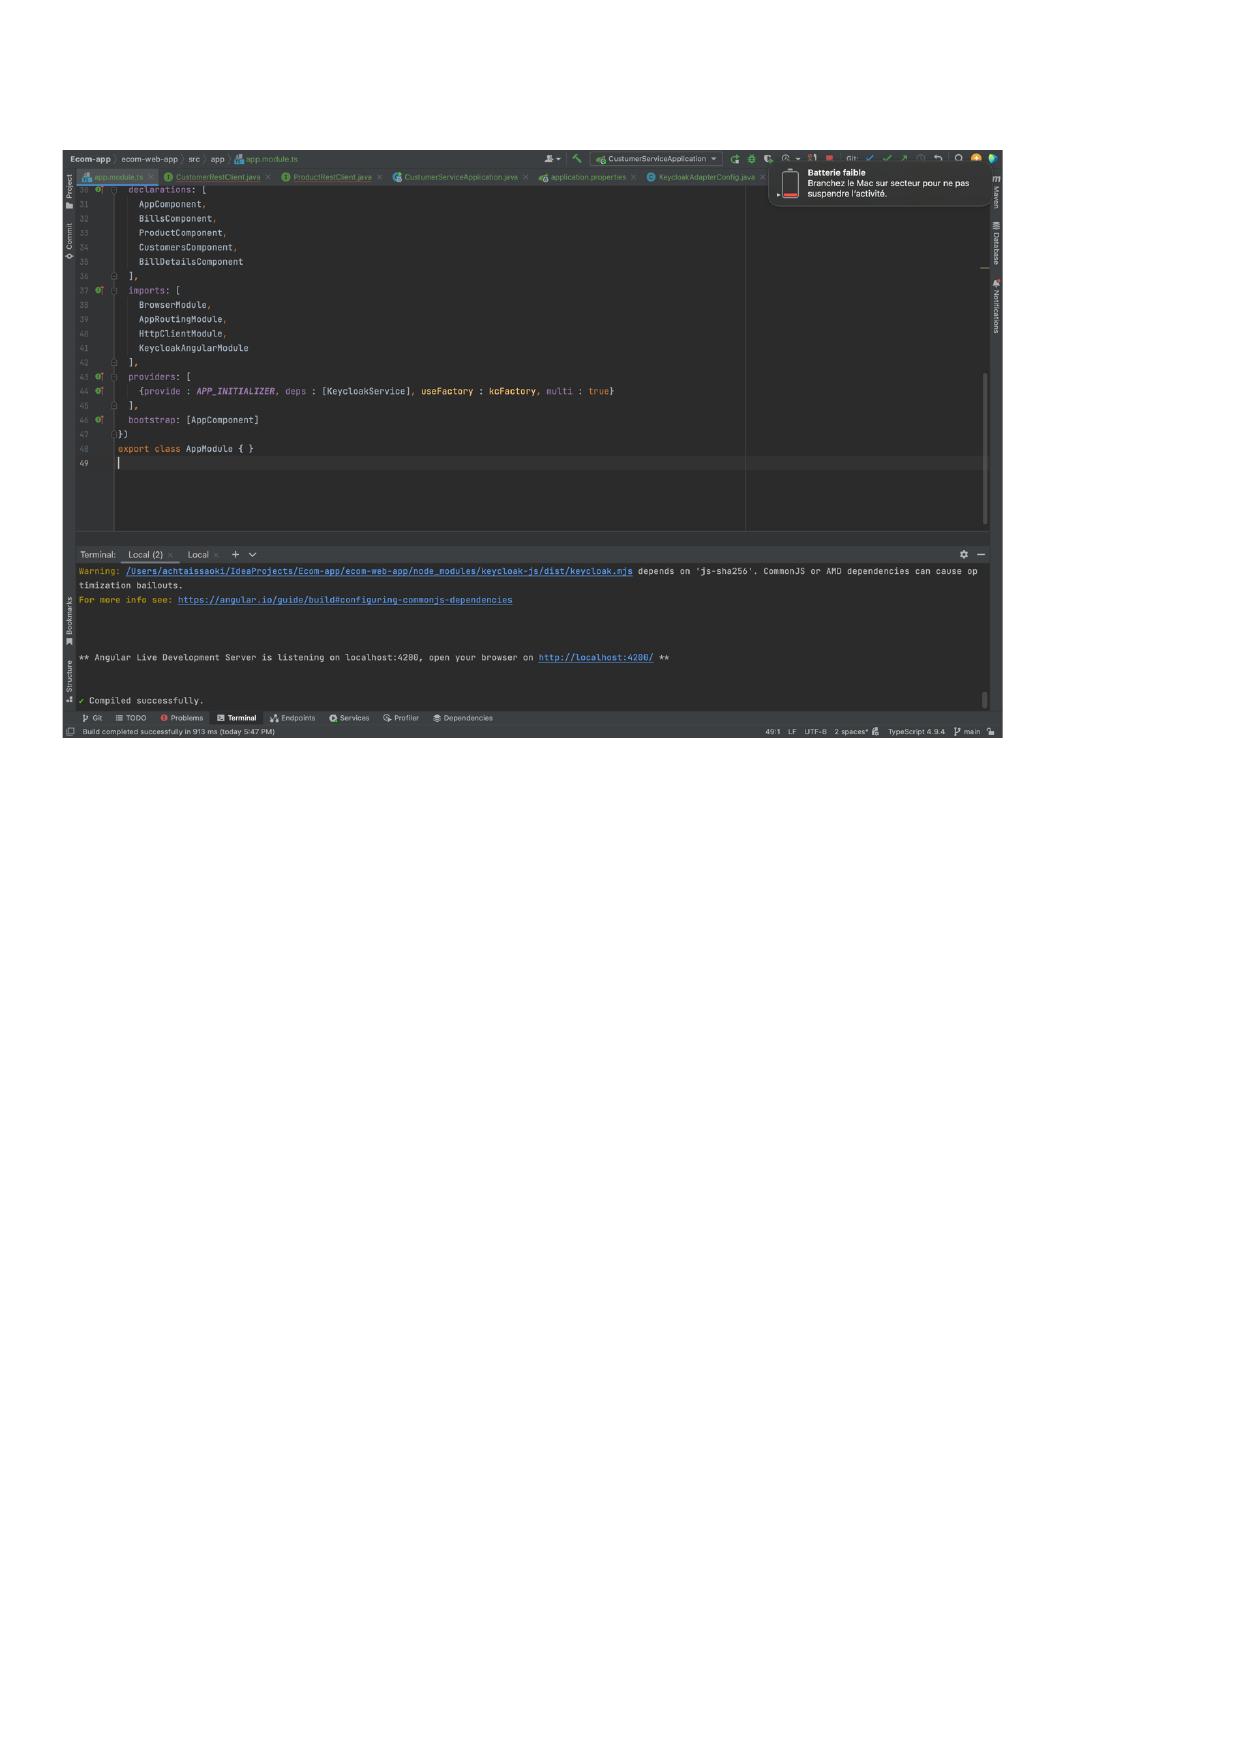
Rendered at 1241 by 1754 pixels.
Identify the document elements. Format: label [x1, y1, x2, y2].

picture [62, 150, 1003, 738]
